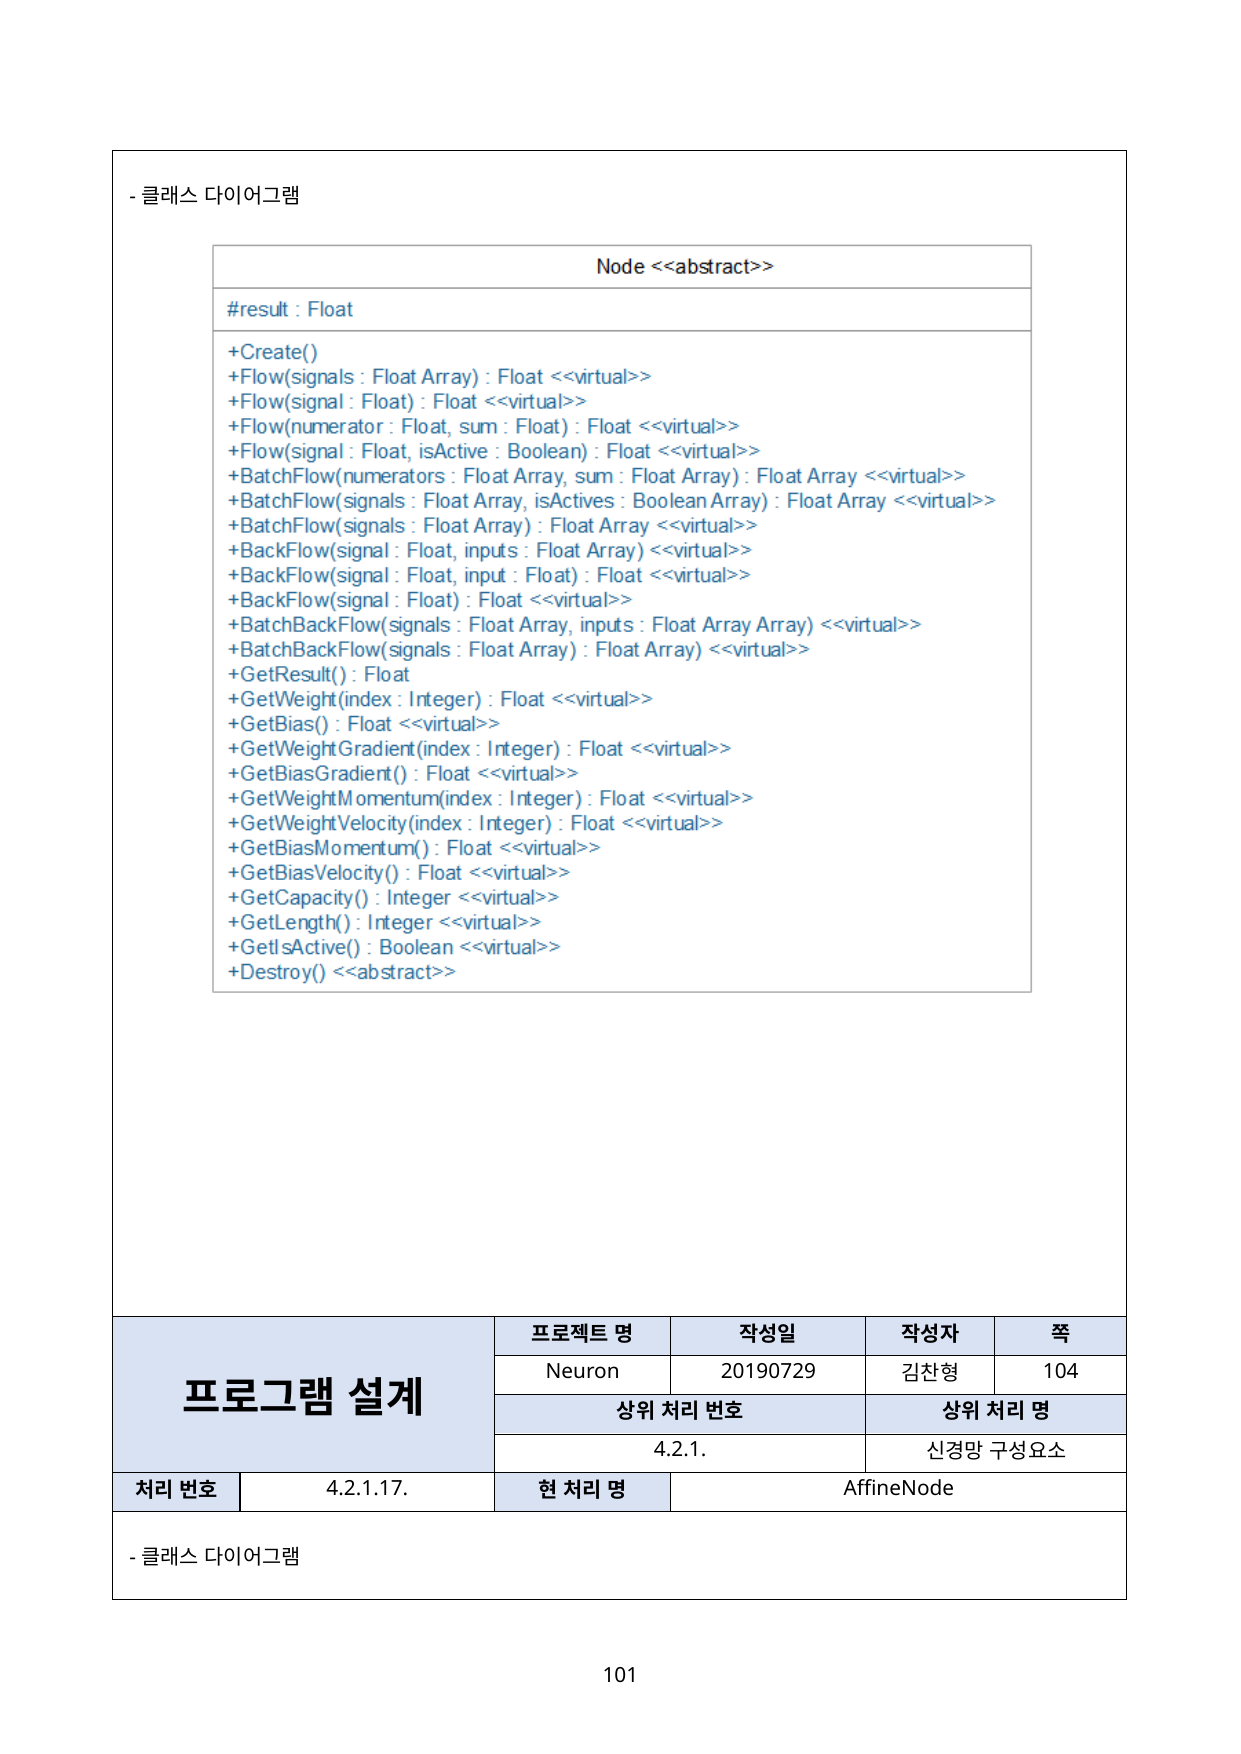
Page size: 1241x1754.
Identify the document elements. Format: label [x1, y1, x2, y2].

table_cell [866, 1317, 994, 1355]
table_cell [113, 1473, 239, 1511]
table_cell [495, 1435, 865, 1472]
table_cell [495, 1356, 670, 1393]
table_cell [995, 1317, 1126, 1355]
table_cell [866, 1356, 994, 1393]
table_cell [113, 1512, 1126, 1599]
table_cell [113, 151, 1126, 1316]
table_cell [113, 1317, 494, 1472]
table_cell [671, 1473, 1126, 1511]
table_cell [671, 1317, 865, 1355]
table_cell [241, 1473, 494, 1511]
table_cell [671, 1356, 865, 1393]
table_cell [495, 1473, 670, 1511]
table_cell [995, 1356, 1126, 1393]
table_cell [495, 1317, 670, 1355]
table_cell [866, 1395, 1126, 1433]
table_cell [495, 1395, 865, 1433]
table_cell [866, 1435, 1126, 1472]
picture [207, 238, 1039, 1004]
